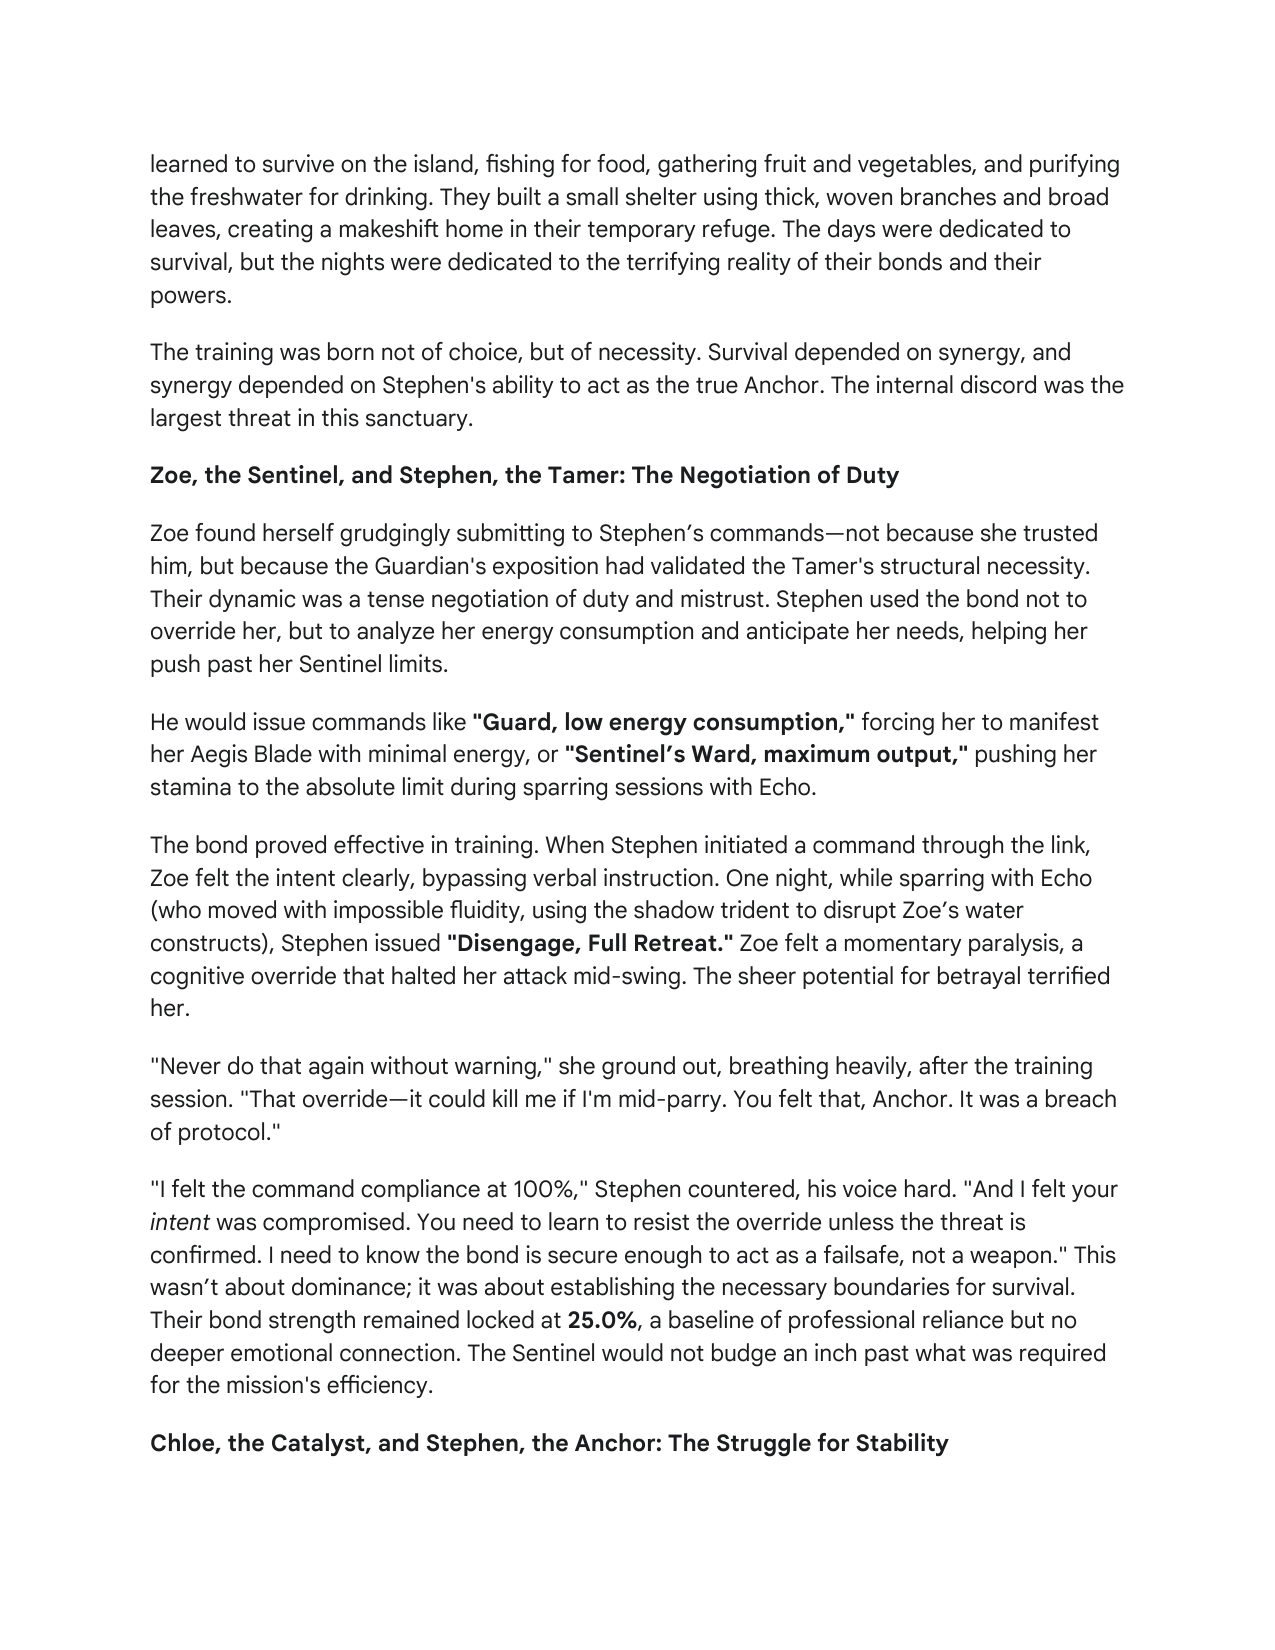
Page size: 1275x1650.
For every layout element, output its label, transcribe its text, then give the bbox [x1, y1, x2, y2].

text He would issue commands like "Guard, low energy consumption," forcing her to manifest her Aegis Blade with minimal energy, or "Sentinel’s Ward, maximum output," pushing her stamina to the absolute limit during sparring sessions with Echo. [150, 708, 1125, 802]
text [150, 150, 1125, 309]
text Zoe found herself grudgingly submitting to Stephen’s commands—not because she trusted him, but because the Guardian's exposition had validated the Tamer's structural necessity. Their dynamic was a tense negotiation of duty and mistrust. Stephen used the bond not to override her, but to analyze her energy consumption and anticipate her needs, helping her push past her Sentinel limits. [150, 519, 1125, 679]
text "Never do that again without warning," she ground out, breathing heavily, after the training session. "That override—it could kill me if I'm mid-parry. You felt that, Anchor. It was a breach of protocol." [150, 1052, 1125, 1146]
text The training was born not of choice, but of necessity. Survival depended on synergy, and synergy depended on Stephen's ability to act as the true Anchor. The internal discord was the largest threat in this sanctuary. [150, 338, 1125, 433]
text "I felt the command compliance at 100%," Stephen countered, his voice hard. "And I felt your intent was compromised. You need to learn to resist the override unless the threat is confirmed. I need to know the bond is secure enough to act as a failsafe, not a weapon." This wasn’t about dominance; it was about establishing the necessary boundaries for survival. Their bond strength remained locked at 25.0%, a baseline of professional reliance but no deeper emotional connection. The Sentinel would not budge an inch past what was required for the mission's efficiency. [150, 1175, 1125, 1400]
text Zoe, the Sentinel, and Stephen, the Tamer: The Negotiation of Duty [150, 462, 1125, 490]
text The bond proved effective in training. When Stephen initiated a command through the link, Zoe felt the intent clearly, bypassing verbal instruction. One night, while sparring with Echo (who moved with impossible fluidity, using the shadow trident to disrupt Zoe’s water constructs), Stephen issued "Disengage, Full Retreat." Zoe felt a momentary paralysis, a cognitive override that halted her attack mid-swing. The sheer potential for betrayal terrified her. [150, 831, 1125, 1023]
text Chloe, the Catalyst, and Stephen, the Anchor: The Struggle for Stability [150, 1429, 1125, 1458]
